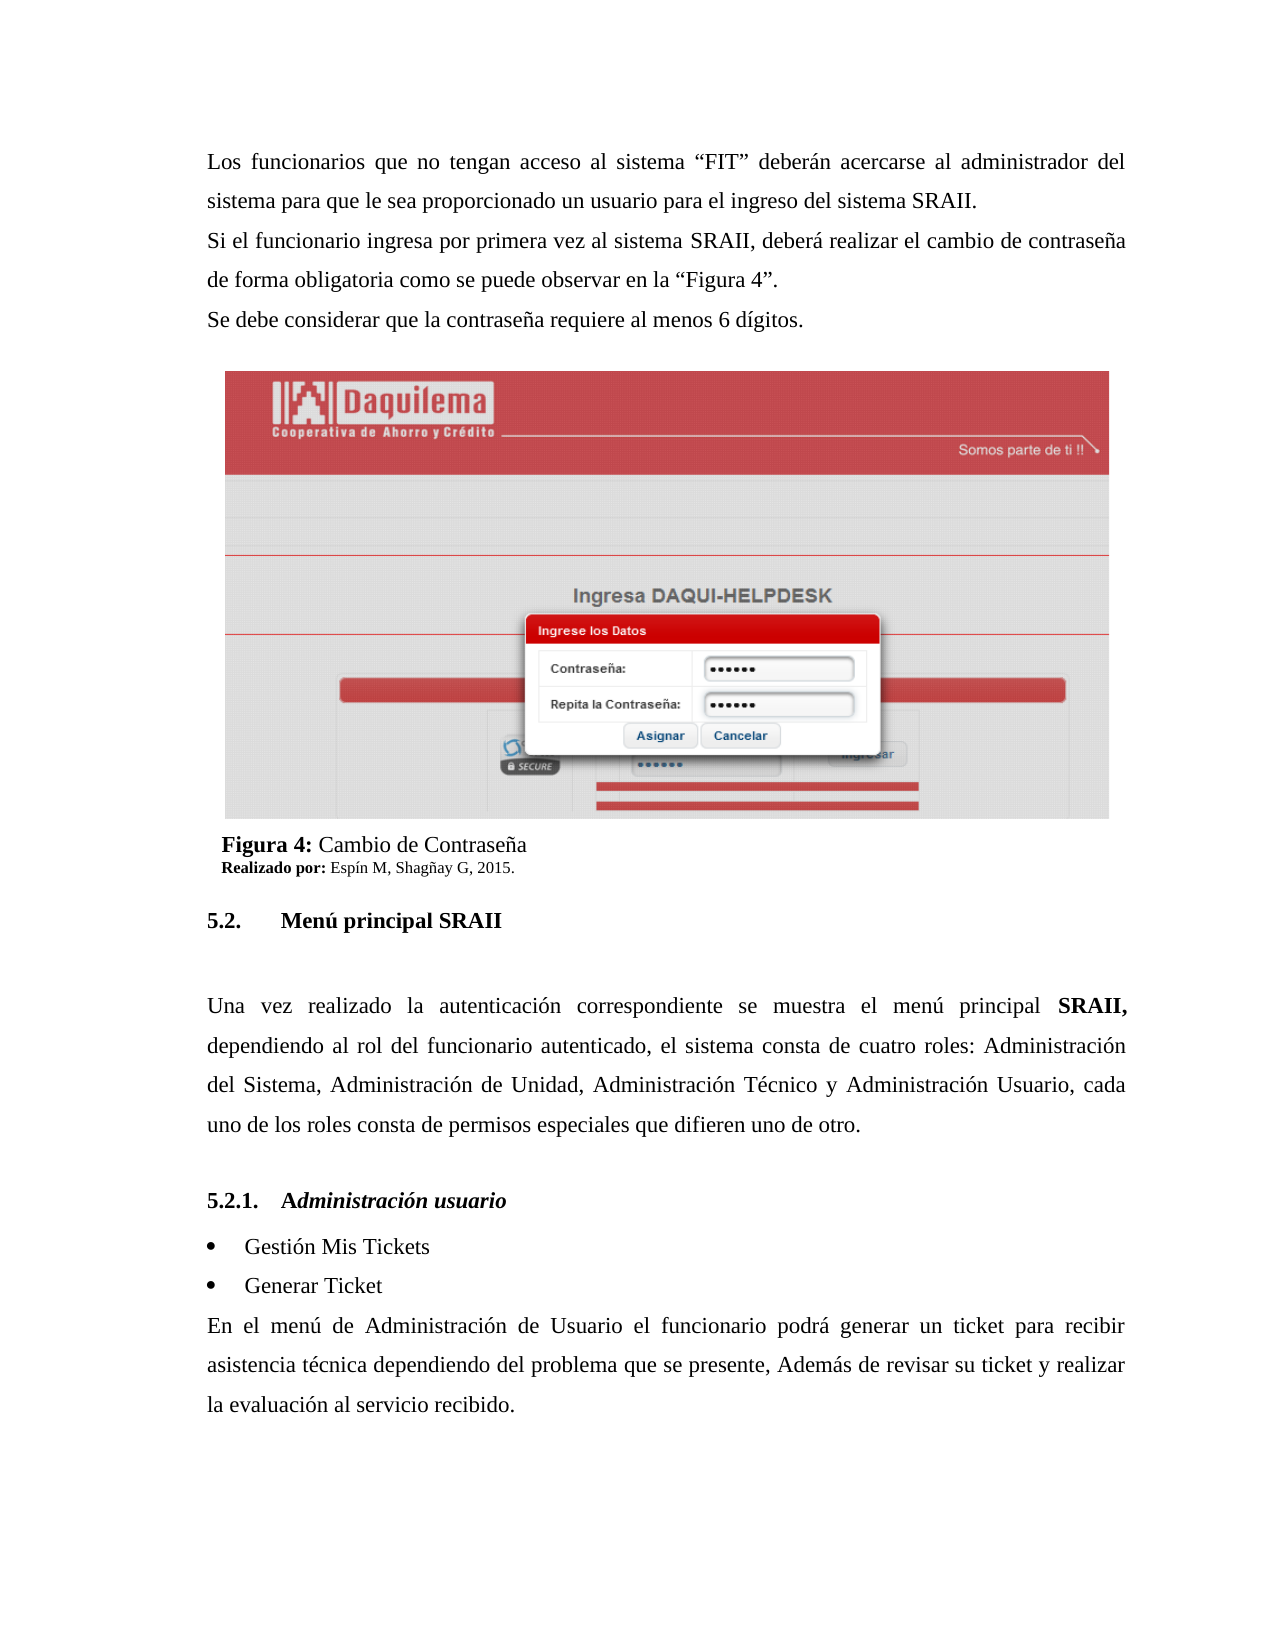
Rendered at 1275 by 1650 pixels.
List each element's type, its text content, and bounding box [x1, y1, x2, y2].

picture [225, 371, 1110, 819]
subtitle 5.2. Menú principal SRAII [207, 907, 1127, 934]
text Los funcionarios que no tengan acceso al sistema “FIT” deberán acercarse al administrador del sistema para que le sea proporcionado un usuario para el ingreso del sistema SRAII. [207, 148, 1127, 213]
text Una vez realizado la autenticación correspondiente se muestra el menú principal SRAII, dependiendo al rol del funcionario autenticado, el sistema consta de cuatro roles: Administración del Sistema, Administración de Unidad, Administración Técnico y Administración Usuario, cada uno de los roles consta de permisos especiales que difieren uno de otro. [207, 993, 1127, 1137]
text Si el funcionario ingresa por primera vez al sistema SRAII, deberá realizar el cambio de contraseña de forma obligatoria como se puede observar en la “Figura 4”. [207, 227, 1127, 292]
text Se debe considerar que la contraseña requiere al menos 6 dígitos. [207, 306, 1127, 332]
list Generar Ticket [207, 1272, 1127, 1299]
list Gestión Mis Tickets [207, 1233, 1127, 1259]
text En el menú de Administración de Usuario el funcionario podrá generar un ticket para recibir asistencia técnica dependiendo del problema que se presente, Además de revisar su ticket y realizar la evaluación al servicio recibido. [207, 1312, 1127, 1417]
subtitle 5.2.1. Administración usuario [207, 1187, 1127, 1213]
